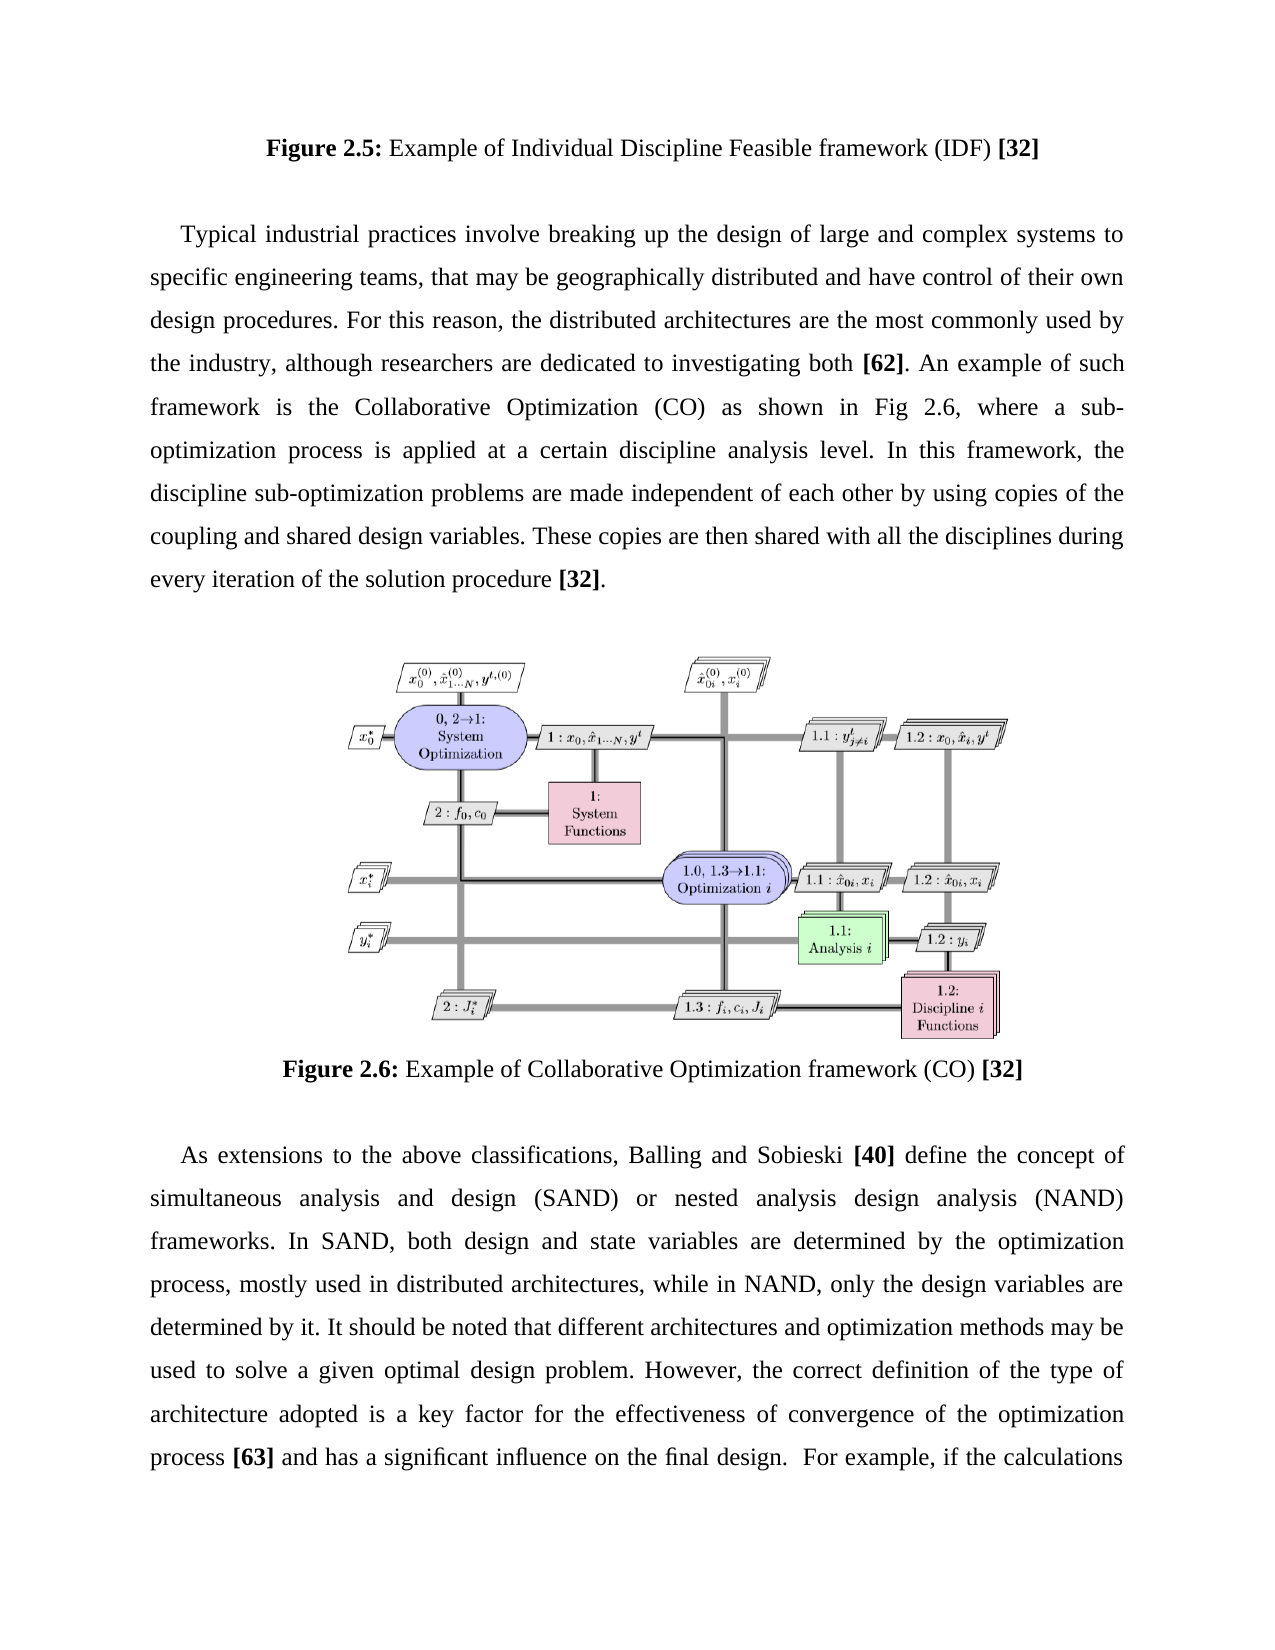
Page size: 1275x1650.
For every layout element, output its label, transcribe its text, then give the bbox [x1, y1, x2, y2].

picture [282, 650, 1023, 1042]
text Figure 2.5: Example of Individual Discipline Feasible framework (IDF) [150, 133, 1125, 162]
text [150, 1140, 1125, 1471]
text Figure 2.6: Example of Collaborative Optimization framework (CO) [150, 1054, 1125, 1082]
text Typical industrial practices involve breaking up the design of large and complex systems to specific engineering teams, that may be geographically distributed and have control of their own design procedures. For this reason, the distributed architectures are the most commonly used by the industry, although researchers are dedicated to investigating both . An example of such framework is the Collaborative Optimization (CO) as shown in Fig 2.6, where a sub-optimization process is applied at a certain discipline analysis level. In this framework, the discipline sub-optimization problems are made independent of each other by using copies of the coupling and shared design variables. These copies are then shared with all the disciplines during every iteration of the solution procedure . [150, 219, 1125, 593]
